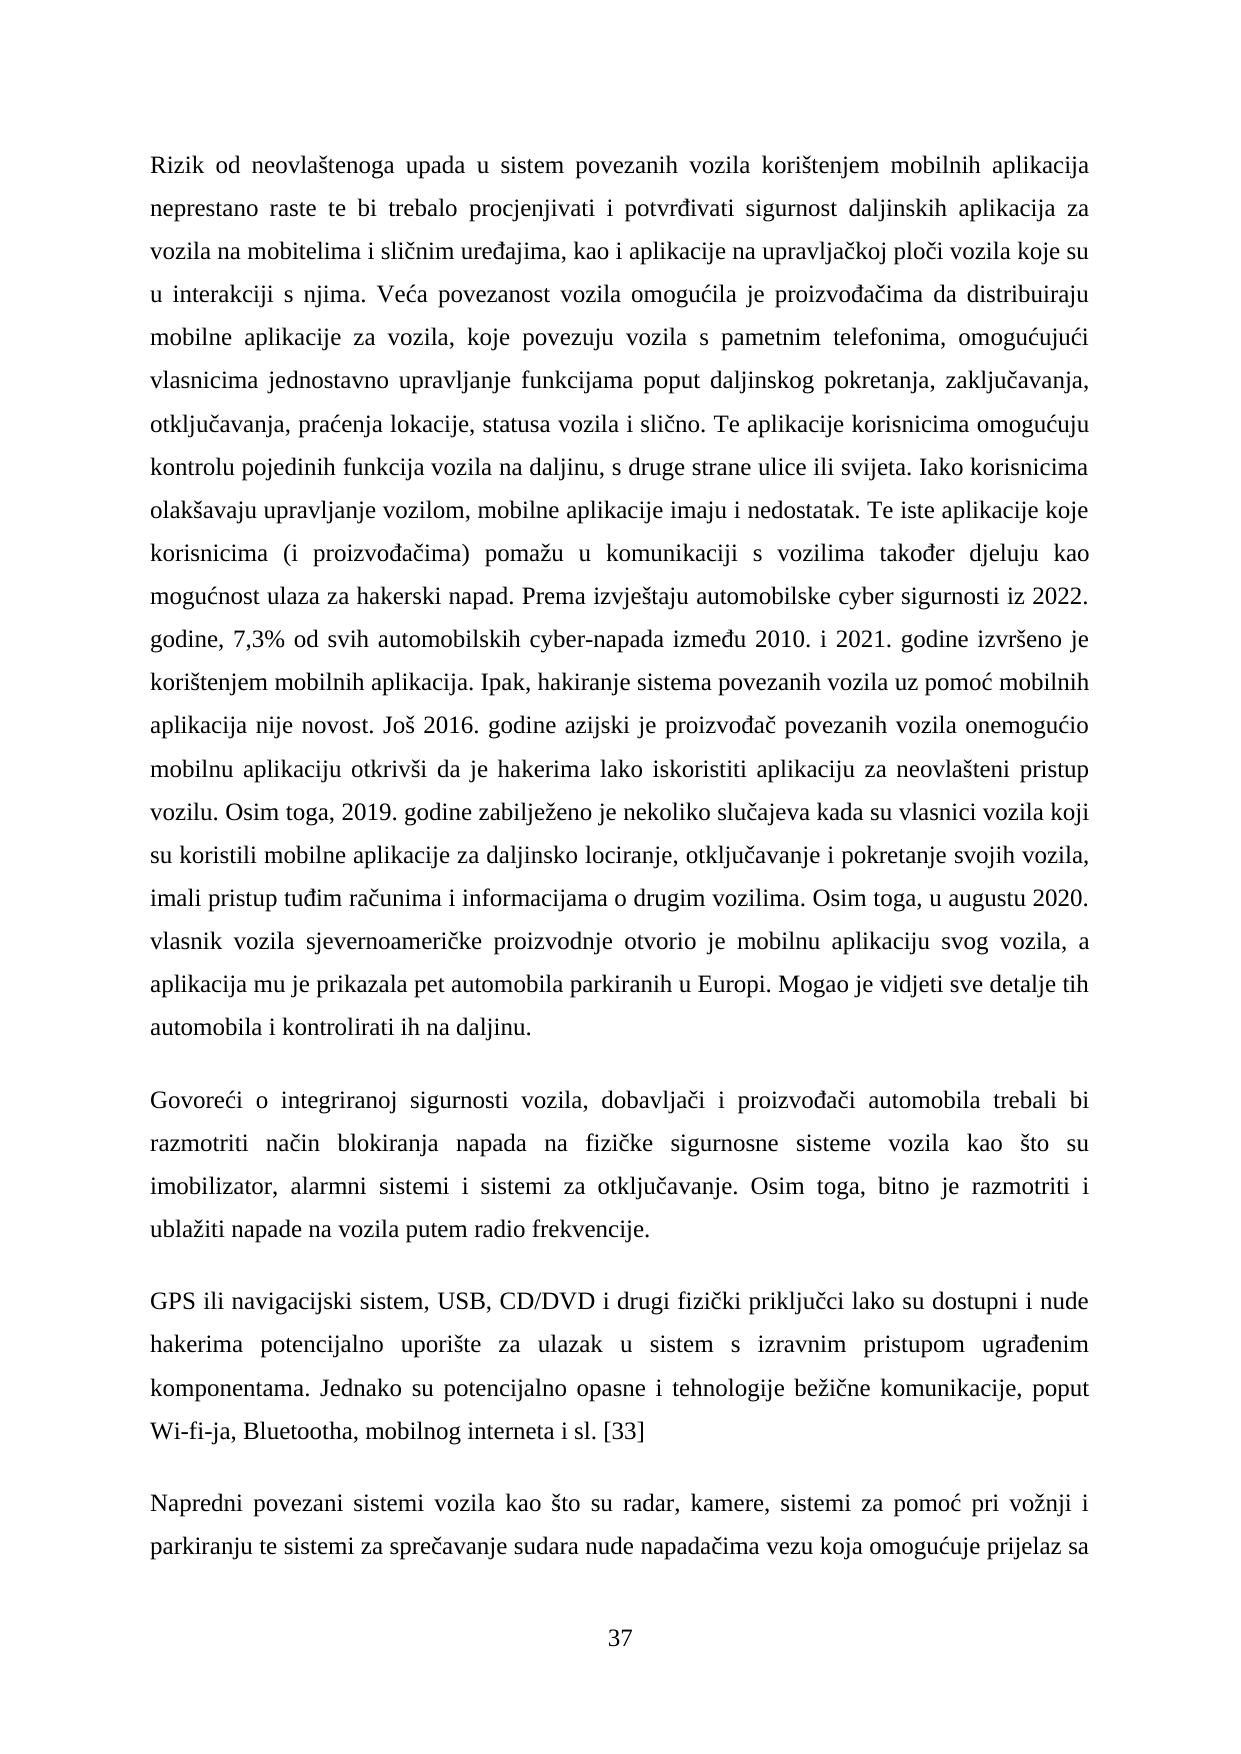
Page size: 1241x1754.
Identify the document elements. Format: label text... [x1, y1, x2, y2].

text Rizik od neovlaštenoga upada u sistem povezanih vozila korištenjem mobilnih aplikacija neprestano raste te bi trebalo procjenjivati i potvrđivati sigurnost daljinskih aplikacija za vozila na mobitelima i sličnim uređajima, kao i aplikacije na upravljačkoj ploči vozila koje su u interakciji s njima. Veća povezanost vozila omogućila je proizvođačima da distribuiraju mobilne aplikacije za vozila, koje povezuju vozila s pametnim telefonima, omogućujući vlasnicima jednostavno upravljanje funkcijama poput daljinskog pokretanja, zaključavanja, otključavanja, praćenja lokacije, statusa vozila i slično. Te aplikacije korisnicima omogućuju kontrolu pojedinih funkcija vozila na daljinu, s druge strane ulice ili svijeta. Iako korisnicima olakšavaju upravljanje vozilom, mobilne aplikacije imaju i nedostatak. Te iste aplikacije koje korisnicima (i proizvođačima) pomažu u komunikaciji s vozilima također djeluju kao mogućnost ulaza za hakerski napad. Prema izvještaju automobilske cyber sigurnosti iz 2022. godine, 7,3% od svih automobilskih cyber-napada između 2010. i 2021. godine izvršeno je korištenjem mobilnih aplikacija. Ipak, hakiranje sistema povezanih vozila uz pomoć mobilnih aplikacija nije novost. Još 2016. godine azijski je proizvođač povezanih vozila onemogućio mobilnu aplikaciju otkrivši da je hakerima lako iskoristiti aplikaciju za neovlašteni pristup vozilu. Osim toga, 2019. godine zabilježeno je nekoliko slučajeva kada su vlasnici vozila koji su koristili mobilne aplikacije za daljinsko lociranje, otključavanje i pokretanje svojih vozila, imali pristup tuđim računima i informacijama o drugim vozilima. Osim toga, u augustu 2020. vlasnik vozila sjevernoameričke proizvodnje otvorio je mobilnu aplikaciju svog vozila, a aplikacija mu je prikazala pet automobila parkiranih u Europi. Mogao je vidjeti sve detalje tih automobila i kontrolirati ih na daljinu. [150, 150, 1090, 1041]
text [150, 1488, 1090, 1560]
text Govoreći o integriranoj sigurnosti vozila, dobavljači i proizvođači automobila trebali bi razmotriti način blokiranja napada na fizičke sigurnosne sisteme vozila kao što su imobilizator, alarmni sistemi i sistemi za otključavanje. Osim toga, bitno je razmotriti i ublažiti napade na vozila putem radio frekvencije. [150, 1085, 1090, 1243]
text GPS ili navigacijski sistem, USB, CD/DVD i drugi fizički priključci lako su dostupni i nude hakerima potencijalno uporište za ulazak u sistem s izravnim pristupom ugrađenim komponentama. Jednako su potencijalno opasne i tehnologije bežične komunikacije, poput Wi-fi-ja, Bluetootha, mobilnog interneta i sl. [33] [150, 1286, 1090, 1444]
